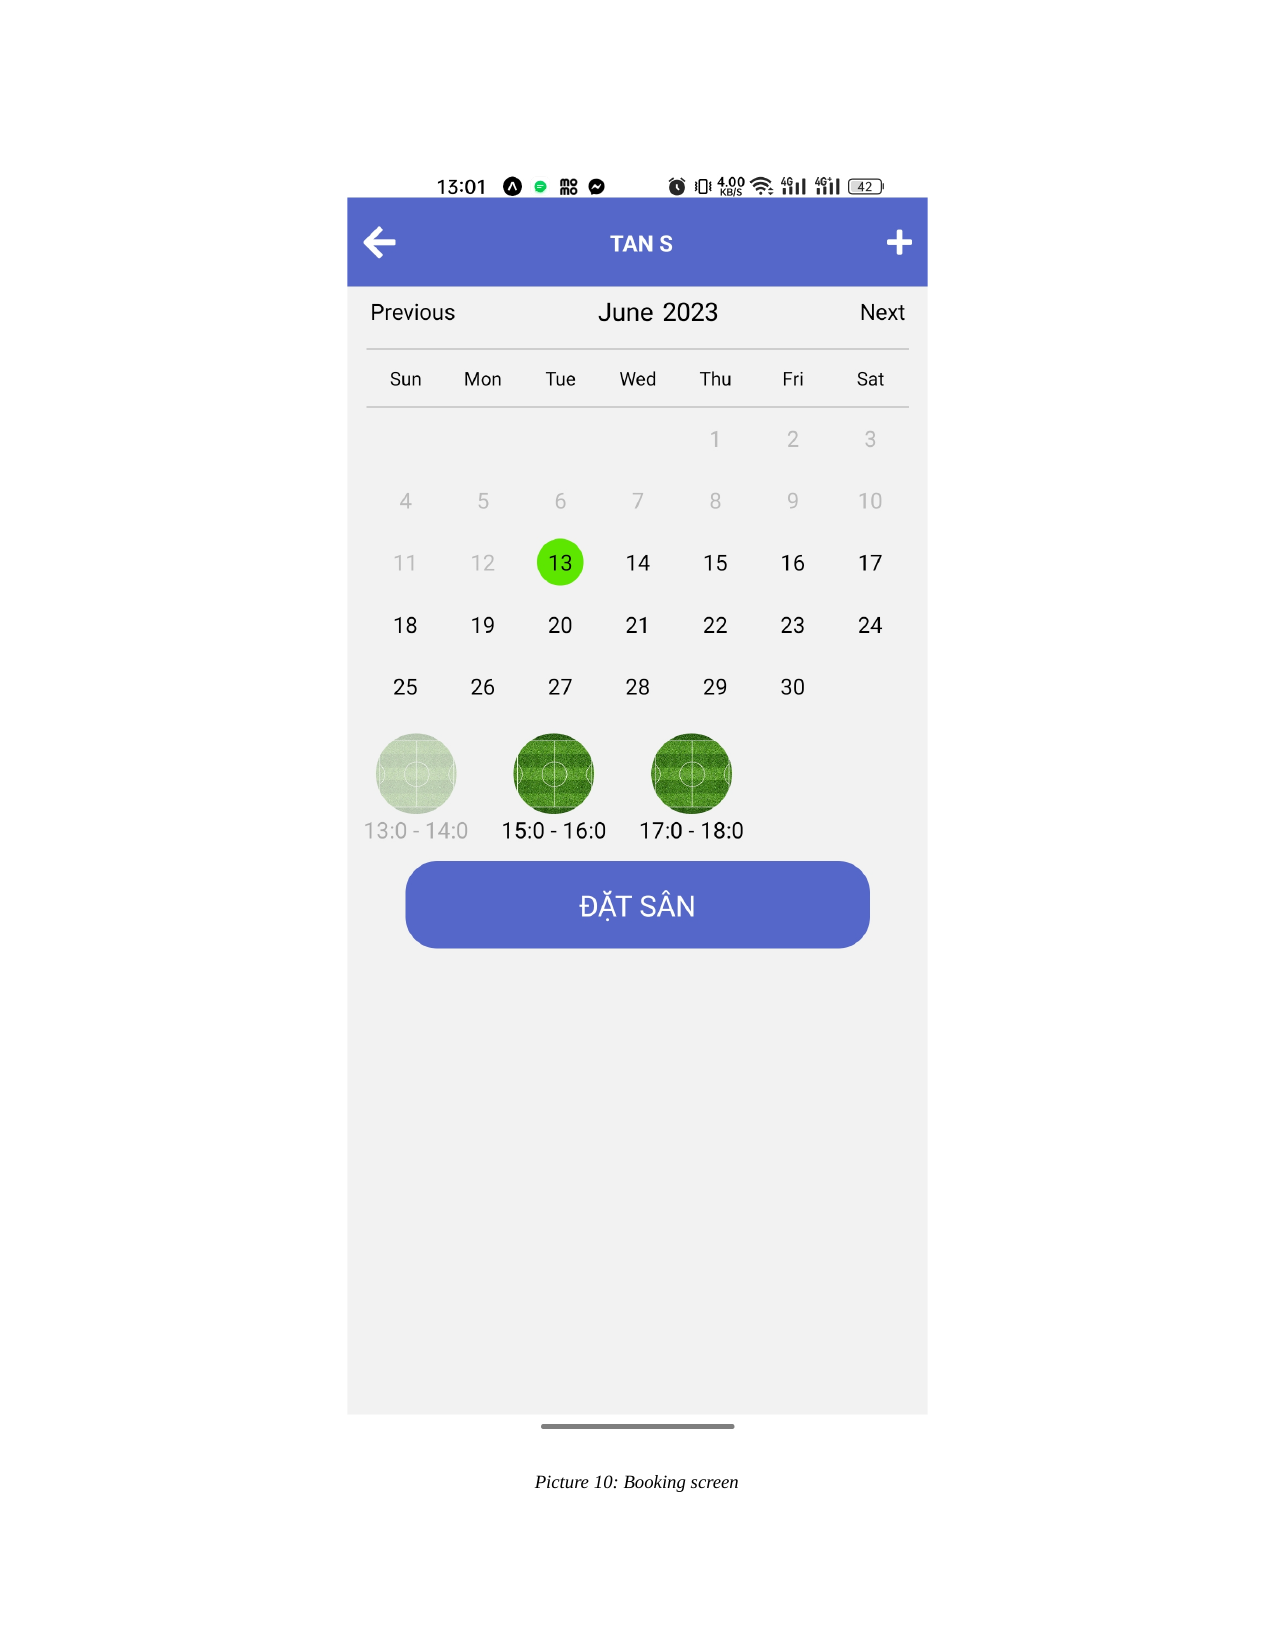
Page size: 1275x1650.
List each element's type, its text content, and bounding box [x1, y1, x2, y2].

picture [347, 150, 928, 1440]
text Picture 10: Booking screen [150, 1471, 1125, 1492]
